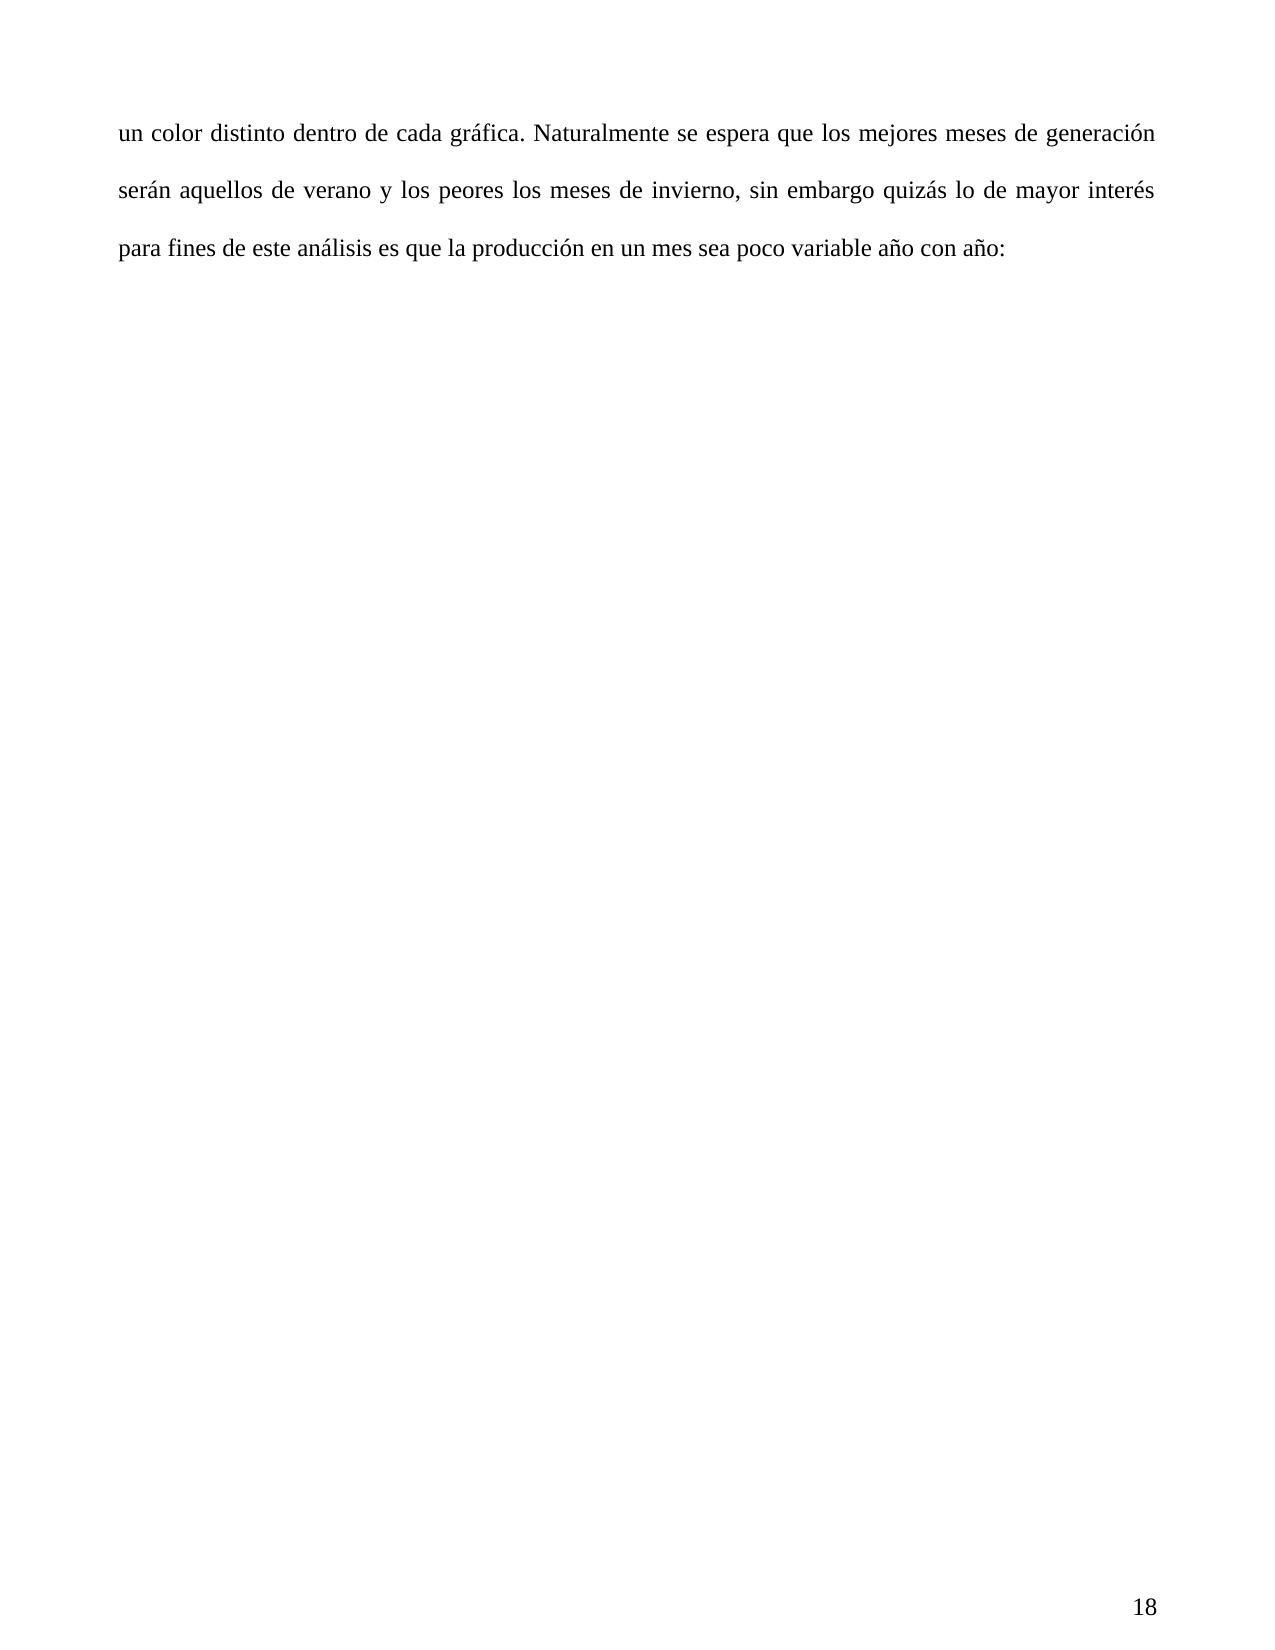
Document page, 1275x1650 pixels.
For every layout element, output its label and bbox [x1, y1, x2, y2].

text [118, 118, 1157, 262]
